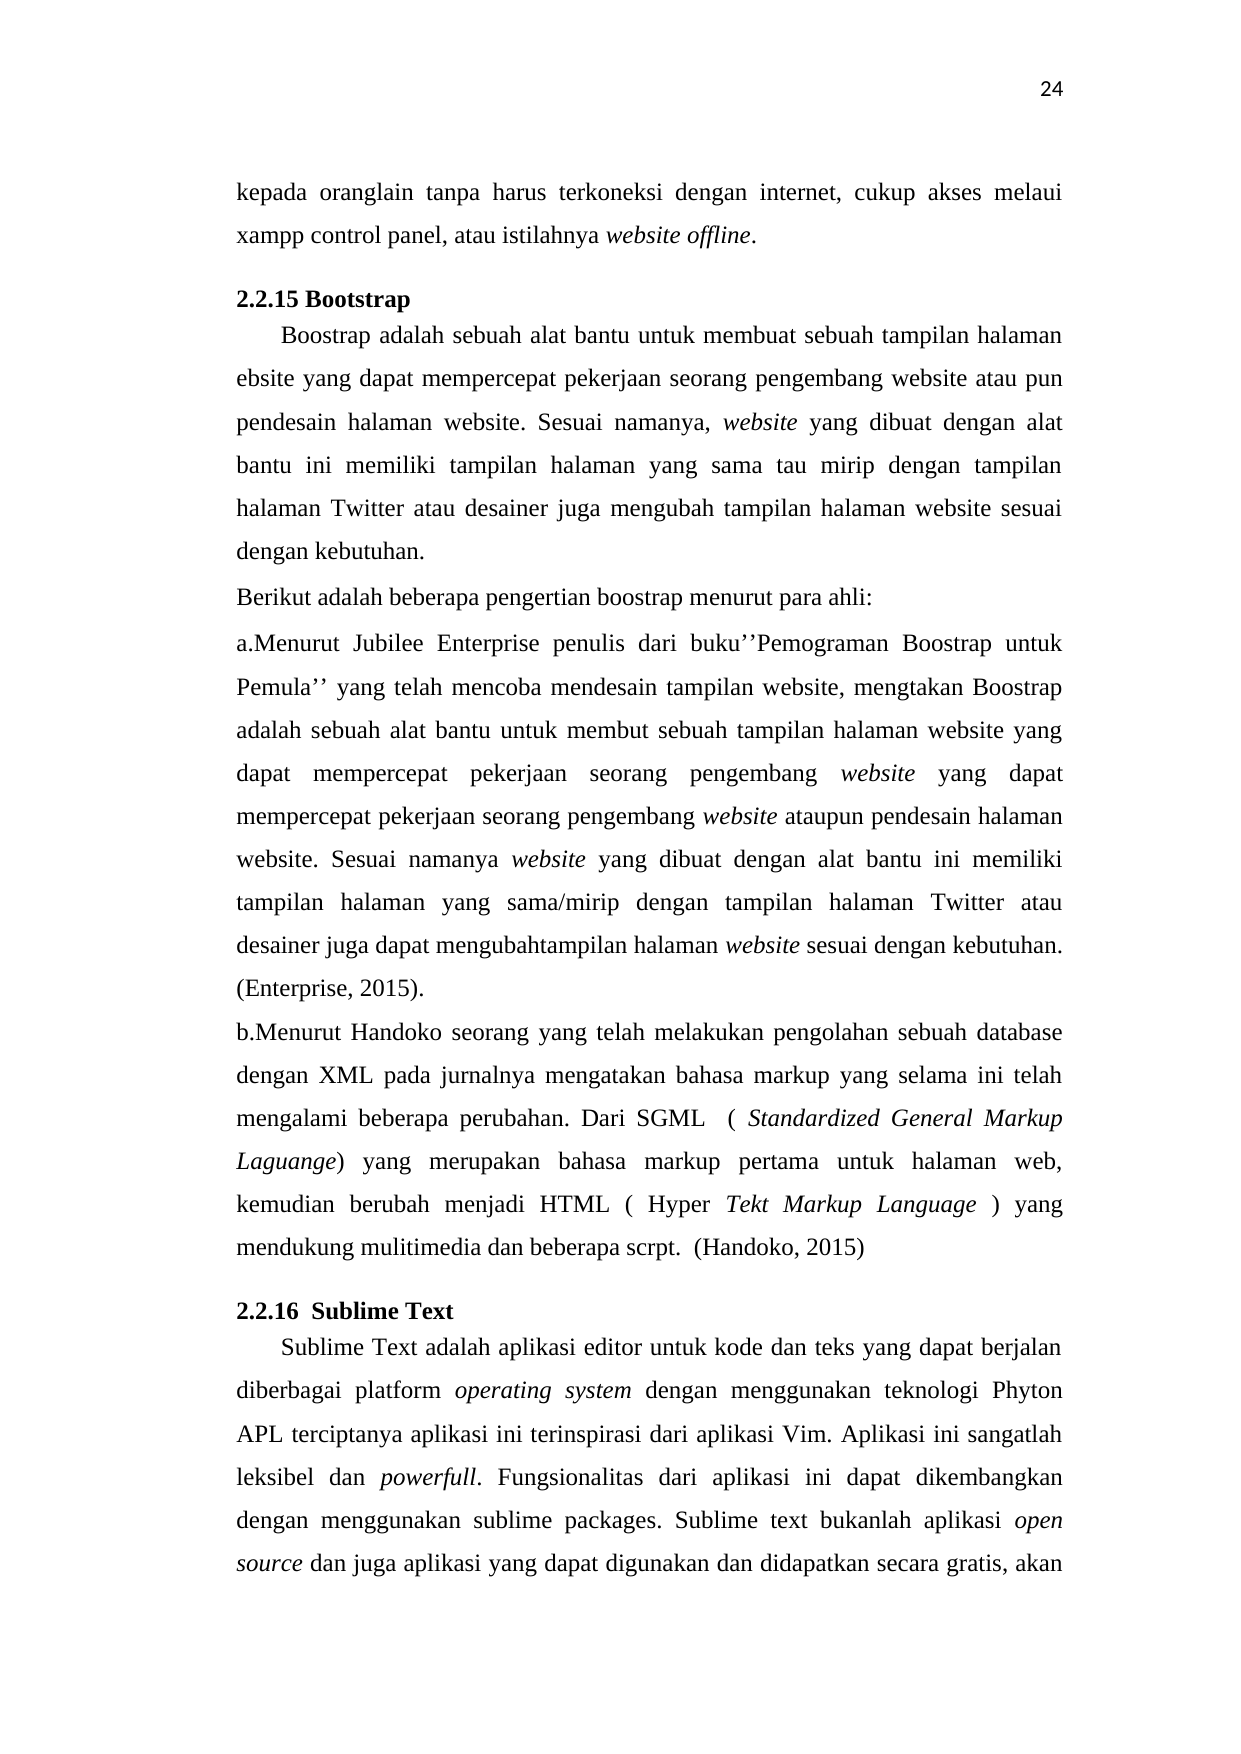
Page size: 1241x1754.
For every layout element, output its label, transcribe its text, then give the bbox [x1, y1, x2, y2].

text a.Menurut Jubilee Enterprise penulis dari buku’’Pemograman Boostrap untuk Pemula’’ yang telah mencoba mendesain tampilan website, mengtakan Boostrap adalah sebuah alat bantu untuk membut sebuah tampilan halaman website yang dapat mempercepat pekerjaan seorang pengembang website yang dapat mempercepat pekerjaan seorang pengembang website ataupun pendesain halaman website. Sesuai namanya website yang dibuat dengan alat bantu ini memiliki tampilan halaman yang sama/mirip dengan tampilan halaman Twitter atau desainer juga dapat mengubahtampilan halaman website sesuai dengan kebutuhan. (Enterprise, 2015). [236, 628, 1063, 1002]
subtitle 2.2.15 Bootstrap [236, 284, 1063, 313]
text Berikut adalah beberapa pengertian boostrap menurut para ahli: [236, 582, 1063, 611]
text b.Menurut Handoko seorang yang telah melakukan pengolahan sebuah database dengan XML pada jurnalnya mengatakan bahasa markup yang selama ini telah mengalami beberapa perubahan. Dari SGML ( Standardized General Markup Laguange) yang merupakan bahasa markup pertama untuk halaman web, kemudian berubah menjadi HTML ( Hyper Tekt Markup Language ) yang mendukung mulitimedia dan beberapa scrpt. (Handoko, 2015) [236, 1017, 1063, 1261]
text Boostrap adalah sebuah alat bantu untuk membuat sebuah tampilan halaman ebsite yang dapat mempercepat pekerjaan seorang pengembang website atau pun pendesain halaman website. Sesuai namanya, website yang dibuat dengan alat bantu ini memiliki tampilan halaman yang sama tau mirip dengan tampilan halaman Twitter atau desainer juga mengubah tampilan halaman website sesuai dengan kebutuhan. [236, 320, 1063, 565]
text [236, 177, 1063, 249]
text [236, 1332, 1063, 1577]
subtitle 2.2.16 Sublime Text [236, 1296, 1063, 1325]
